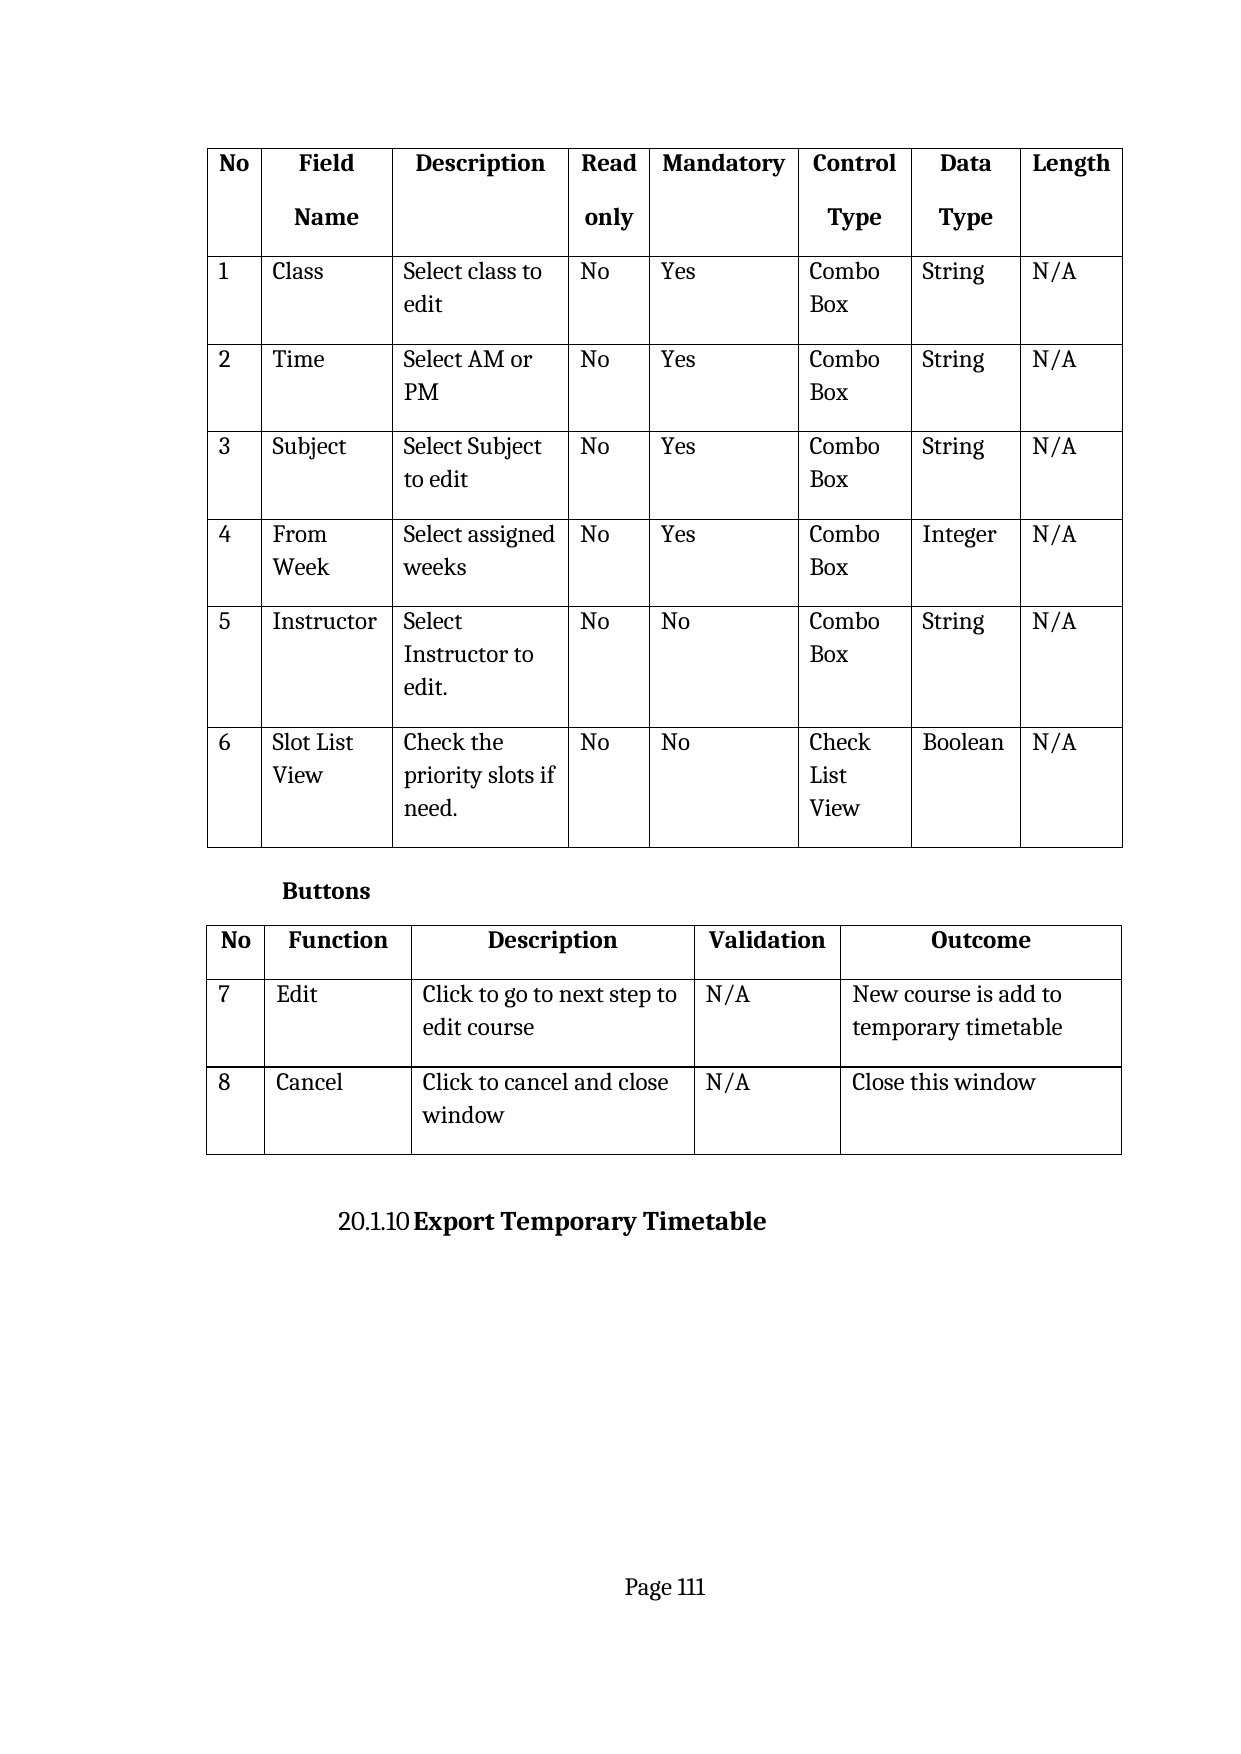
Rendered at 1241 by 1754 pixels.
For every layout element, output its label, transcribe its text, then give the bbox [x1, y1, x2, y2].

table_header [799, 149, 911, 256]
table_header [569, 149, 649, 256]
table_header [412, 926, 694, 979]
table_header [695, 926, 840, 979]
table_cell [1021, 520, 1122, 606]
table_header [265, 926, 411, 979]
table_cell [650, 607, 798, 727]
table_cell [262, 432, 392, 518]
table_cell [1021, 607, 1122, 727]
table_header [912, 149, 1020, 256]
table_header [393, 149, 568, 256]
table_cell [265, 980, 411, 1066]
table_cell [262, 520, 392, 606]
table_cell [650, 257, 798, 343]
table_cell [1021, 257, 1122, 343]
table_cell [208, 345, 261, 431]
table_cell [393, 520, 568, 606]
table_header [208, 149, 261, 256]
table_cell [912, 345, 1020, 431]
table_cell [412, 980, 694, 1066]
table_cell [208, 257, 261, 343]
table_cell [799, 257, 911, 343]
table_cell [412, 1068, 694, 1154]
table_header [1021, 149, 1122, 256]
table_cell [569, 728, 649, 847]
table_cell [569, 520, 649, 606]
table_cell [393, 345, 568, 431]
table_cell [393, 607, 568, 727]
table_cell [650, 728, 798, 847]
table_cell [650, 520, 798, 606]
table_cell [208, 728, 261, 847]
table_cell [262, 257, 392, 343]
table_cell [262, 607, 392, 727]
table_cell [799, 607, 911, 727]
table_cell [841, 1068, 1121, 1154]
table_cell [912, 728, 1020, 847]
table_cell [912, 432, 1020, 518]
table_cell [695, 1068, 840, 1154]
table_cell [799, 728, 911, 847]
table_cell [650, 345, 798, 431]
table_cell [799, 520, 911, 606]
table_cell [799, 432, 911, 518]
list Buttons [282, 848, 1122, 906]
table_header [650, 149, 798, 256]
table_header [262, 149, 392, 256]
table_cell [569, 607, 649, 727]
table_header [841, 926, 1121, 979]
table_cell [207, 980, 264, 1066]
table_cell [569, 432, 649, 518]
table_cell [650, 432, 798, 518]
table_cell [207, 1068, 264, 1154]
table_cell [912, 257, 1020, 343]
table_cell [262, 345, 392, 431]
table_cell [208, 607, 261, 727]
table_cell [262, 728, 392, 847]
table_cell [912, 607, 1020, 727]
subtitle Export Temporary Timetable [338, 1206, 1122, 1237]
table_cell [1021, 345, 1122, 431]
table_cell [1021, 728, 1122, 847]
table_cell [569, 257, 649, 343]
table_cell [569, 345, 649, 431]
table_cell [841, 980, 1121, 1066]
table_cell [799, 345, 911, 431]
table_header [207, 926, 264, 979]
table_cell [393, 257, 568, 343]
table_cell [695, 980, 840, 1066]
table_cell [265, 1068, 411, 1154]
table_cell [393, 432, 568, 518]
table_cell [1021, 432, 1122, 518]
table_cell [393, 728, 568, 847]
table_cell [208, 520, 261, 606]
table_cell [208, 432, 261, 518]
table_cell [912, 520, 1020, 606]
